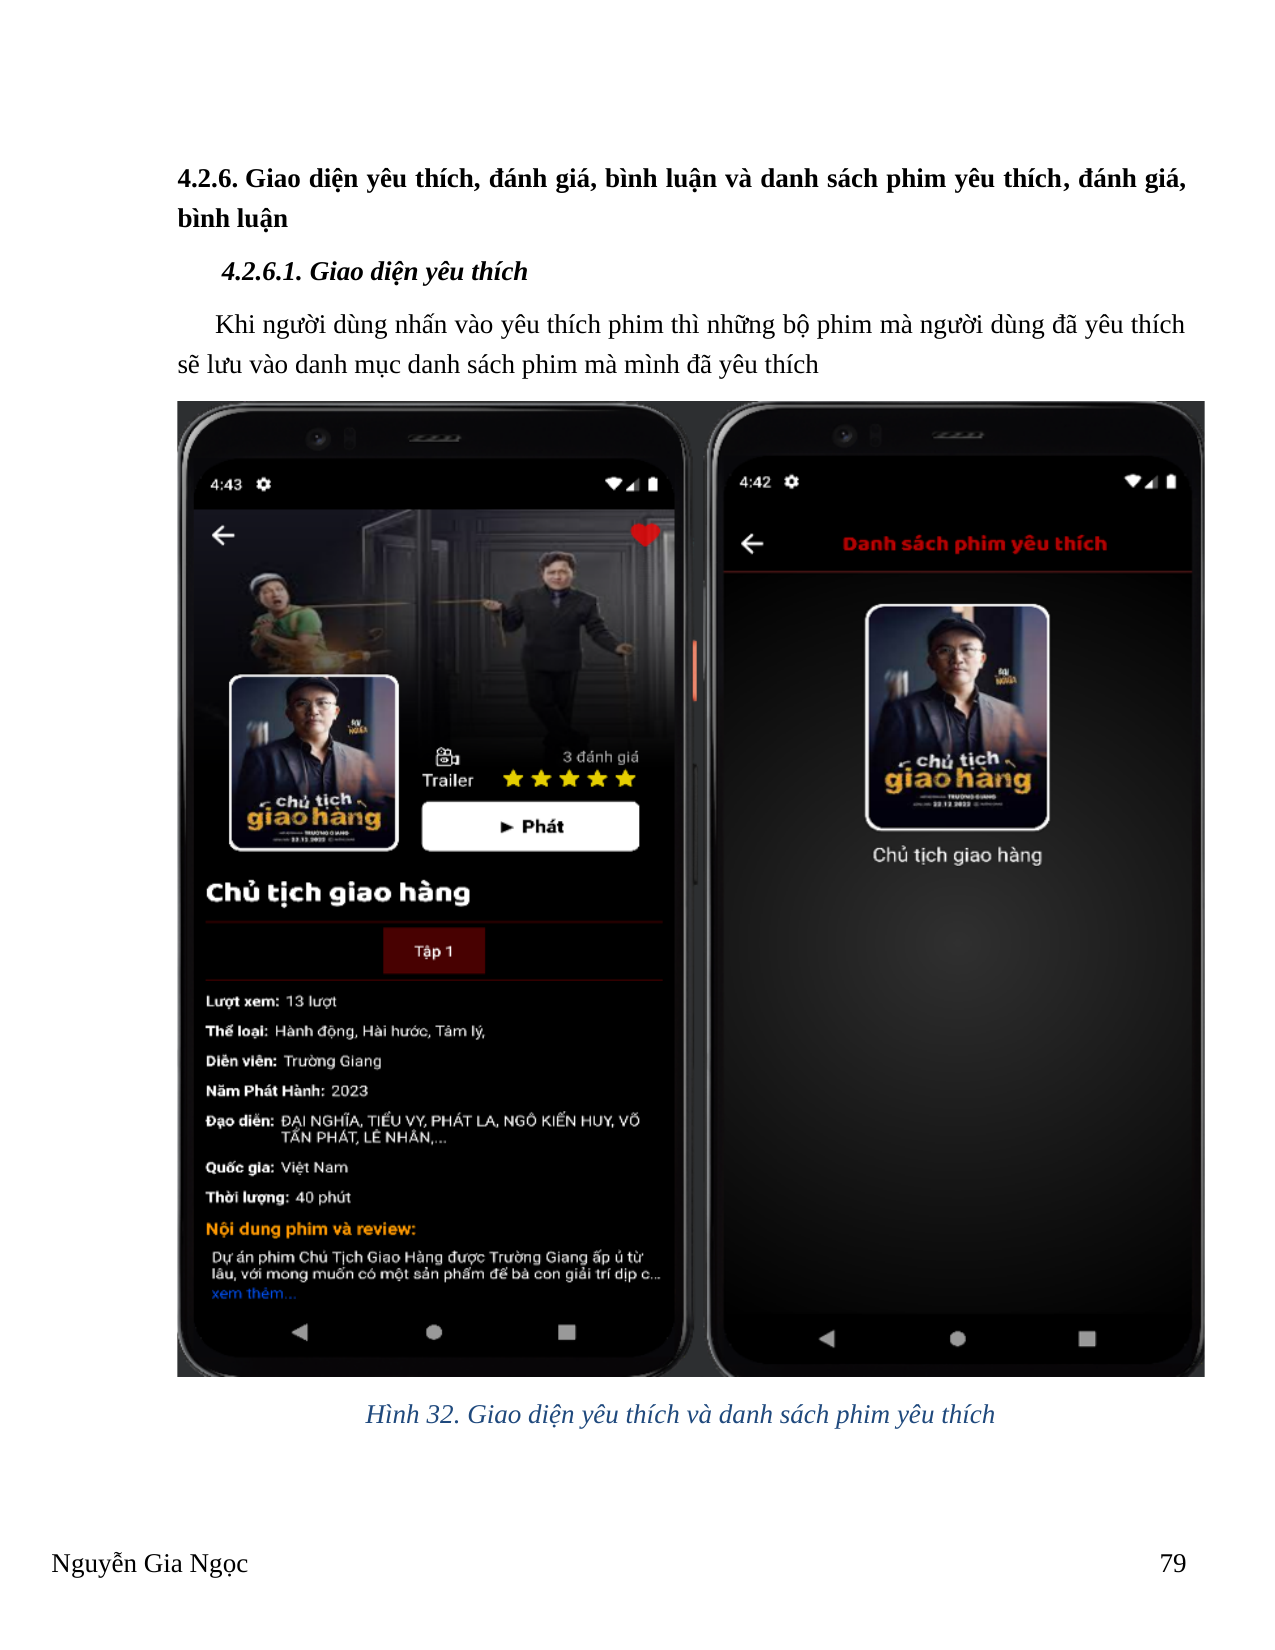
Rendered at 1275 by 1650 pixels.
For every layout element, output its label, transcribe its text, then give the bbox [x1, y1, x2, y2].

picture [177, 401, 1205, 1377]
text Hình 32. Giao diện yêu thích và danh sách phim yêu thích [177, 1398, 1186, 1429]
text Giao diện yêu thích [184, 255, 1186, 286]
text Khi người dùng nhấn vào yêu thích phim thì những bộ phim mà người dùng đã yêu thích sẽ lưu vào danh mục danh sách phim mà mình đã yêu thích [177, 308, 1186, 379]
text Giao diện yêu thích, đánh giá, bình luận và danh sách phim yêu thích, đánh giá, bình luận [177, 162, 1186, 233]
